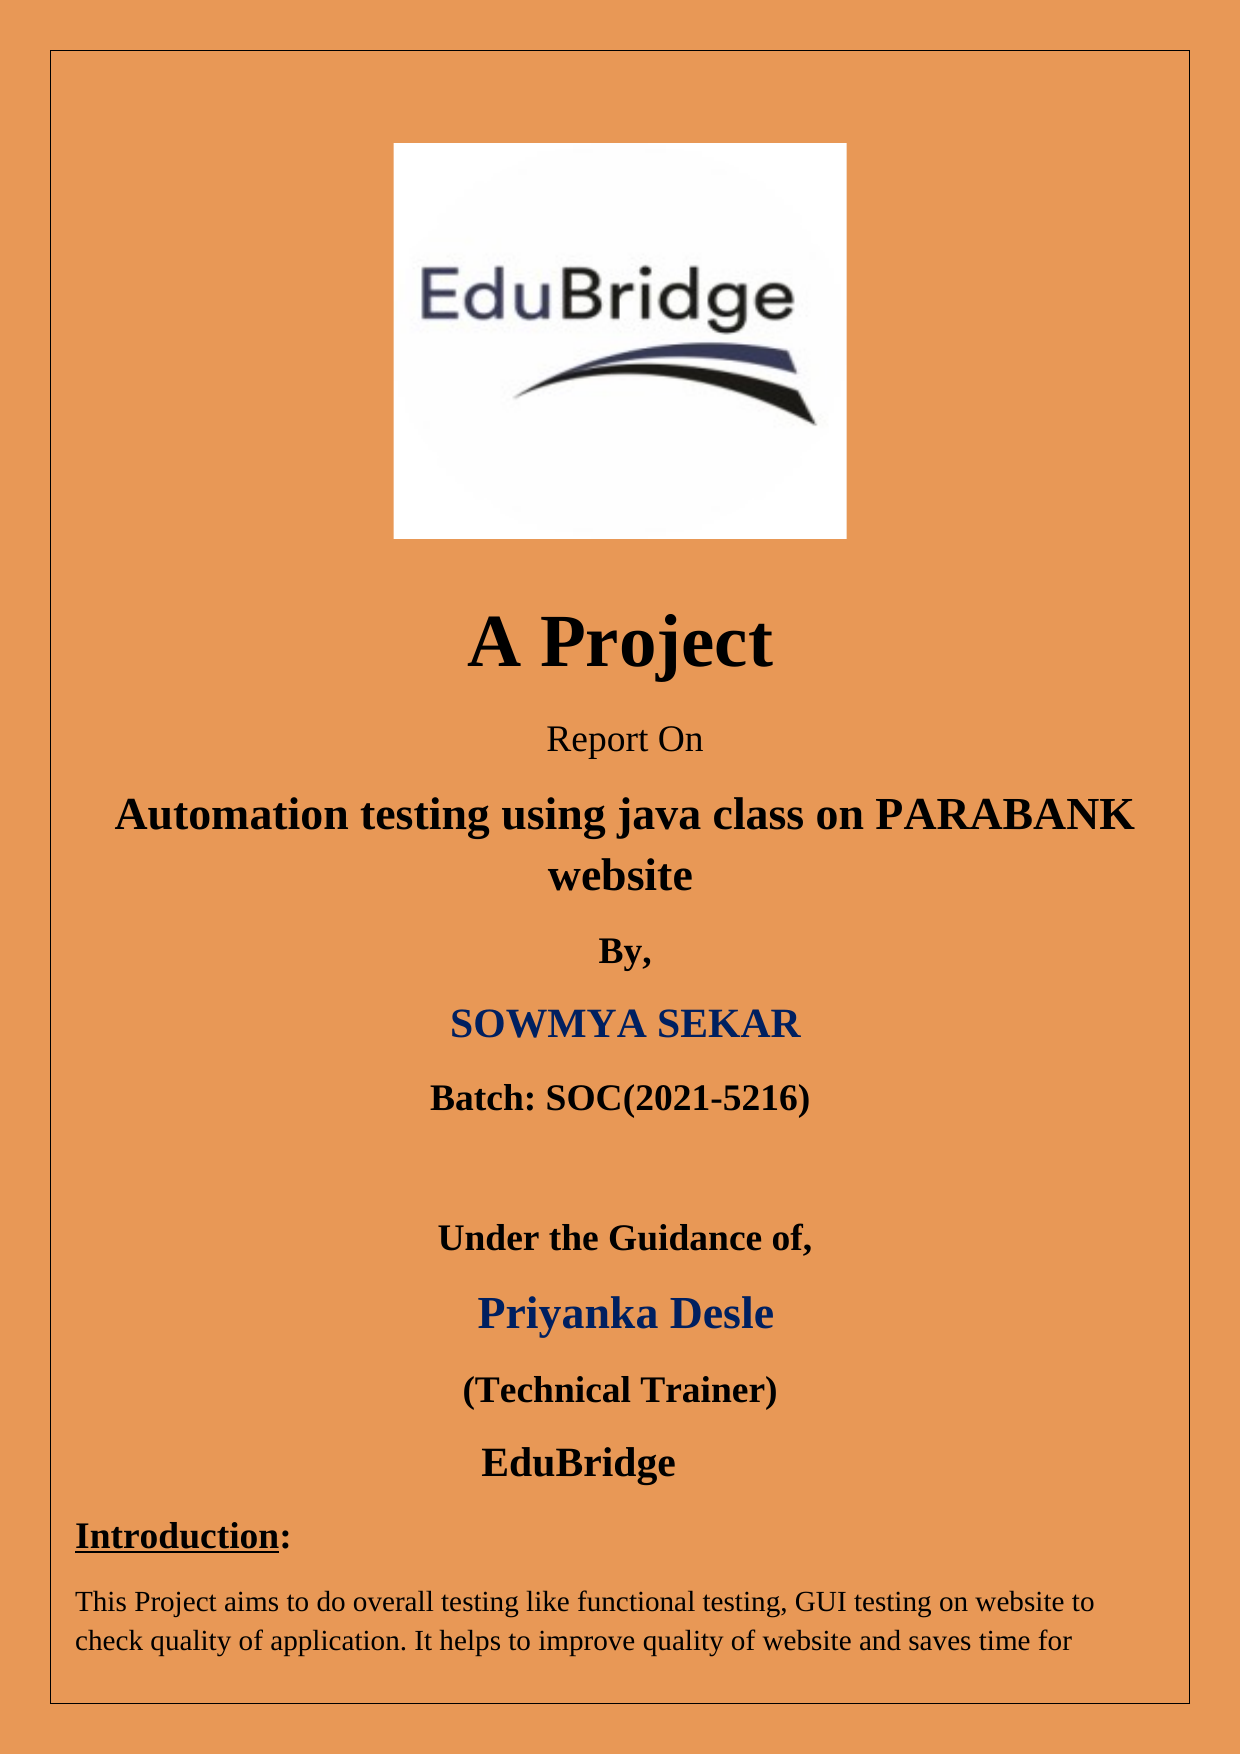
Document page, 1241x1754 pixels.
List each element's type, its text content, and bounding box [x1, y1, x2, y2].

text Report On [75, 716, 1165, 759]
text Under the Guidance of, [75, 1216, 1165, 1259]
text SOWMYA SEKAR [75, 999, 1165, 1047]
text (Technical Trainer) [75, 1367, 1165, 1411]
picture [393, 143, 847, 539]
text Batch: SOC(2021-5216) [75, 1075, 1165, 1118]
text By, [75, 928, 1165, 972]
text Introduction: [75, 1514, 1165, 1557]
text Priyanka Desle [75, 1286, 1165, 1339]
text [75, 1584, 1165, 1656]
text Automation testing using java class on PARABANK website [75, 787, 1165, 900]
text EduBridge [75, 1438, 1165, 1486]
text A Project [75, 596, 1165, 682]
